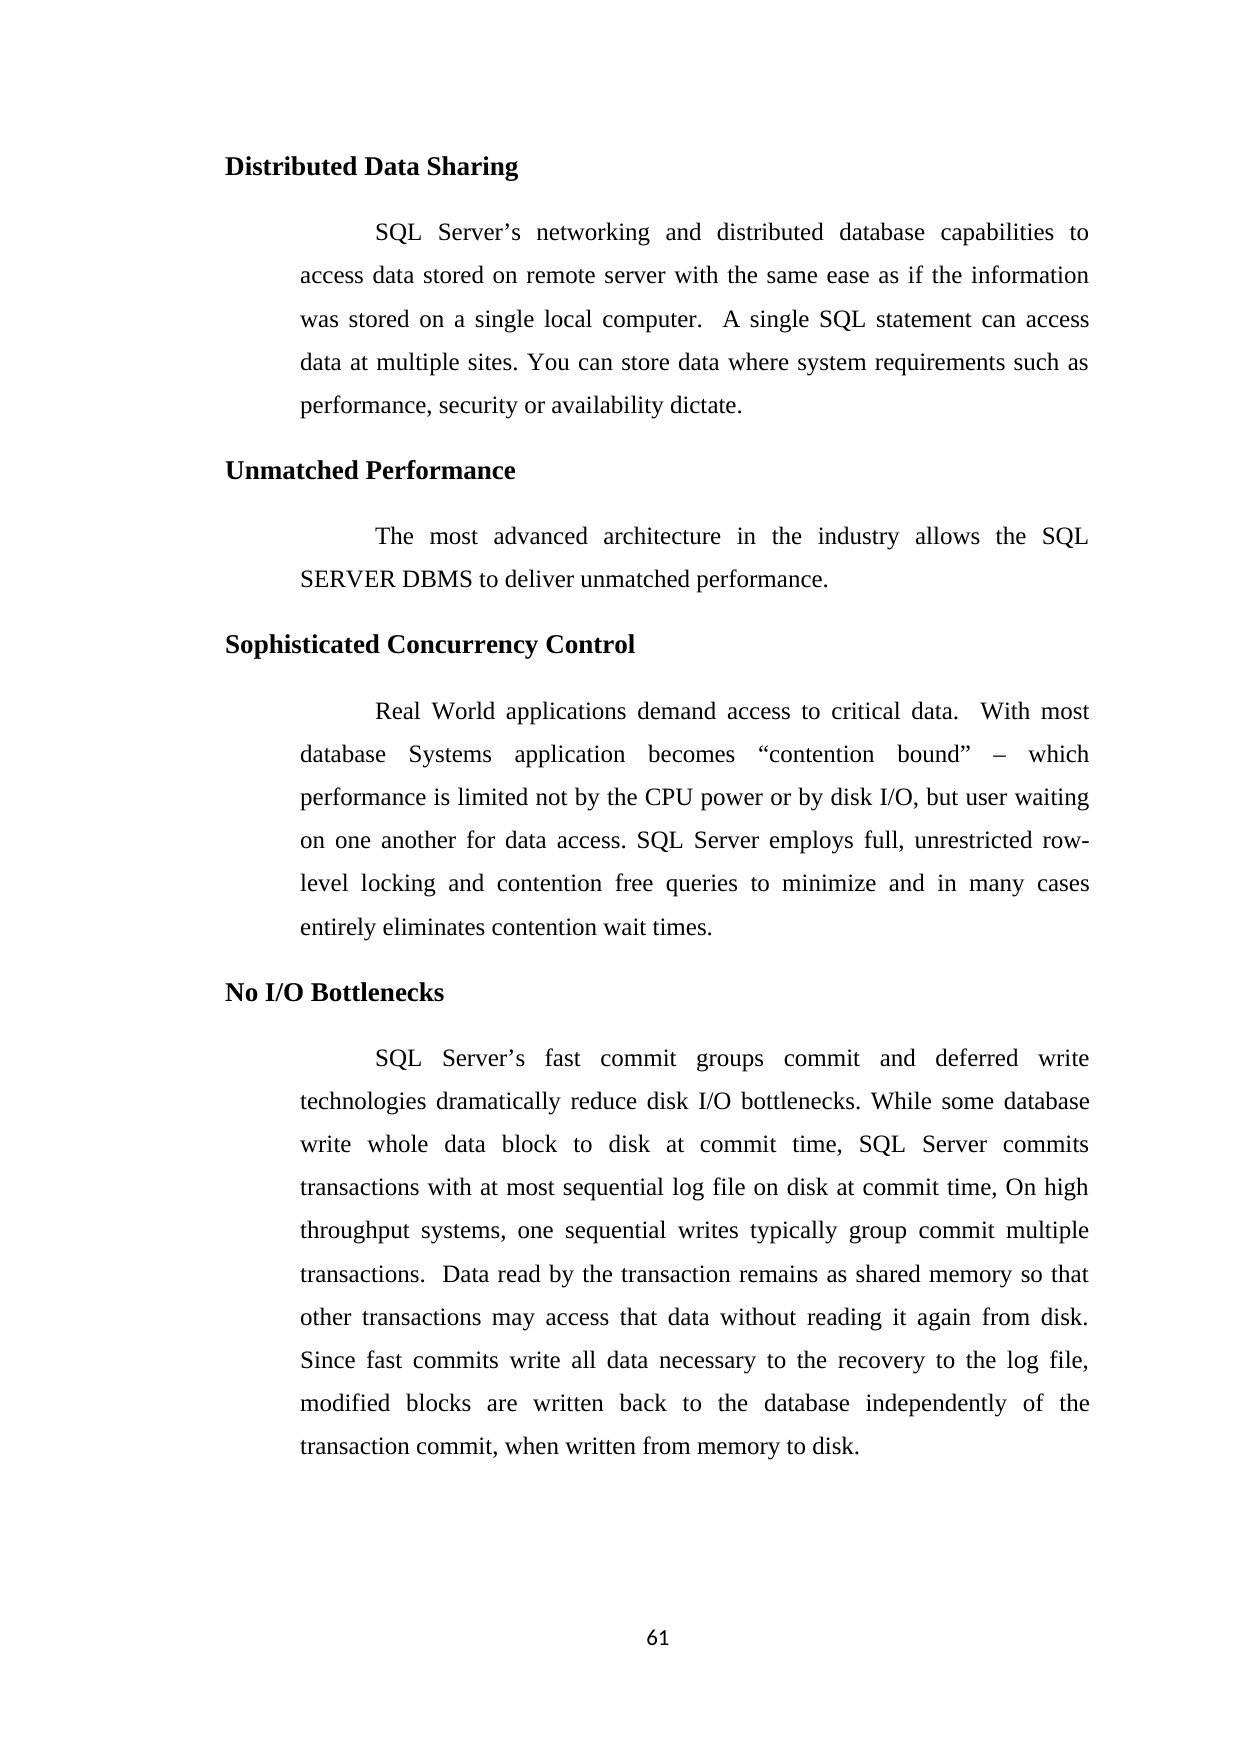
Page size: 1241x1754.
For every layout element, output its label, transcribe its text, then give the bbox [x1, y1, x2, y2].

text The most advanced architecture in the industry allows the SQL SERVER DBMS to deliver unmatched performance. [300, 521, 1090, 593]
text SQL Server’s fast commit groups commit and deferred write technologies dramatically reduce disk I/O bottlenecks. While some database write whole data block to disk at commit time, SQL Server commits transactions with at most sequential log file on disk at commit time, On high throughput systems, one sequential writes typically group commit multiple transactions. Data read by the transaction remains as shared memory so that other transactions may access that data without reading it again from disk. Since fast commits write all data necessary to the recovery to the log file, modified blocks are written back to the database independently of the transaction commit, when written from memory to disk. [300, 1043, 1090, 1460]
text Real World applications demand access to critical data. With most database Systems application becomes “contention bound” – which performance is limited not by the CPU power or by disk I/O, but user waiting on one another for data access. SQL Server employs full, unrestricted row-level locking and contention free queries to minimize and in many cases entirely eliminates contention wait times. [300, 696, 1090, 940]
text Sophisticated Concurrency Control [225, 628, 1090, 660]
text Distributed Data Sharing [225, 150, 1090, 181]
text No I/O Bottlenecks [225, 976, 1090, 1007]
text SQL Server’s networking and distributed database capabilities to access data stored on remote server with the same ease as if the information was stored on a single local computer. A single SQL statement can access data at multiple sites. You can store data where system requirements such as performance, security or availability dictate. [300, 217, 1090, 419]
text Unmatched Performance [225, 454, 1090, 485]
